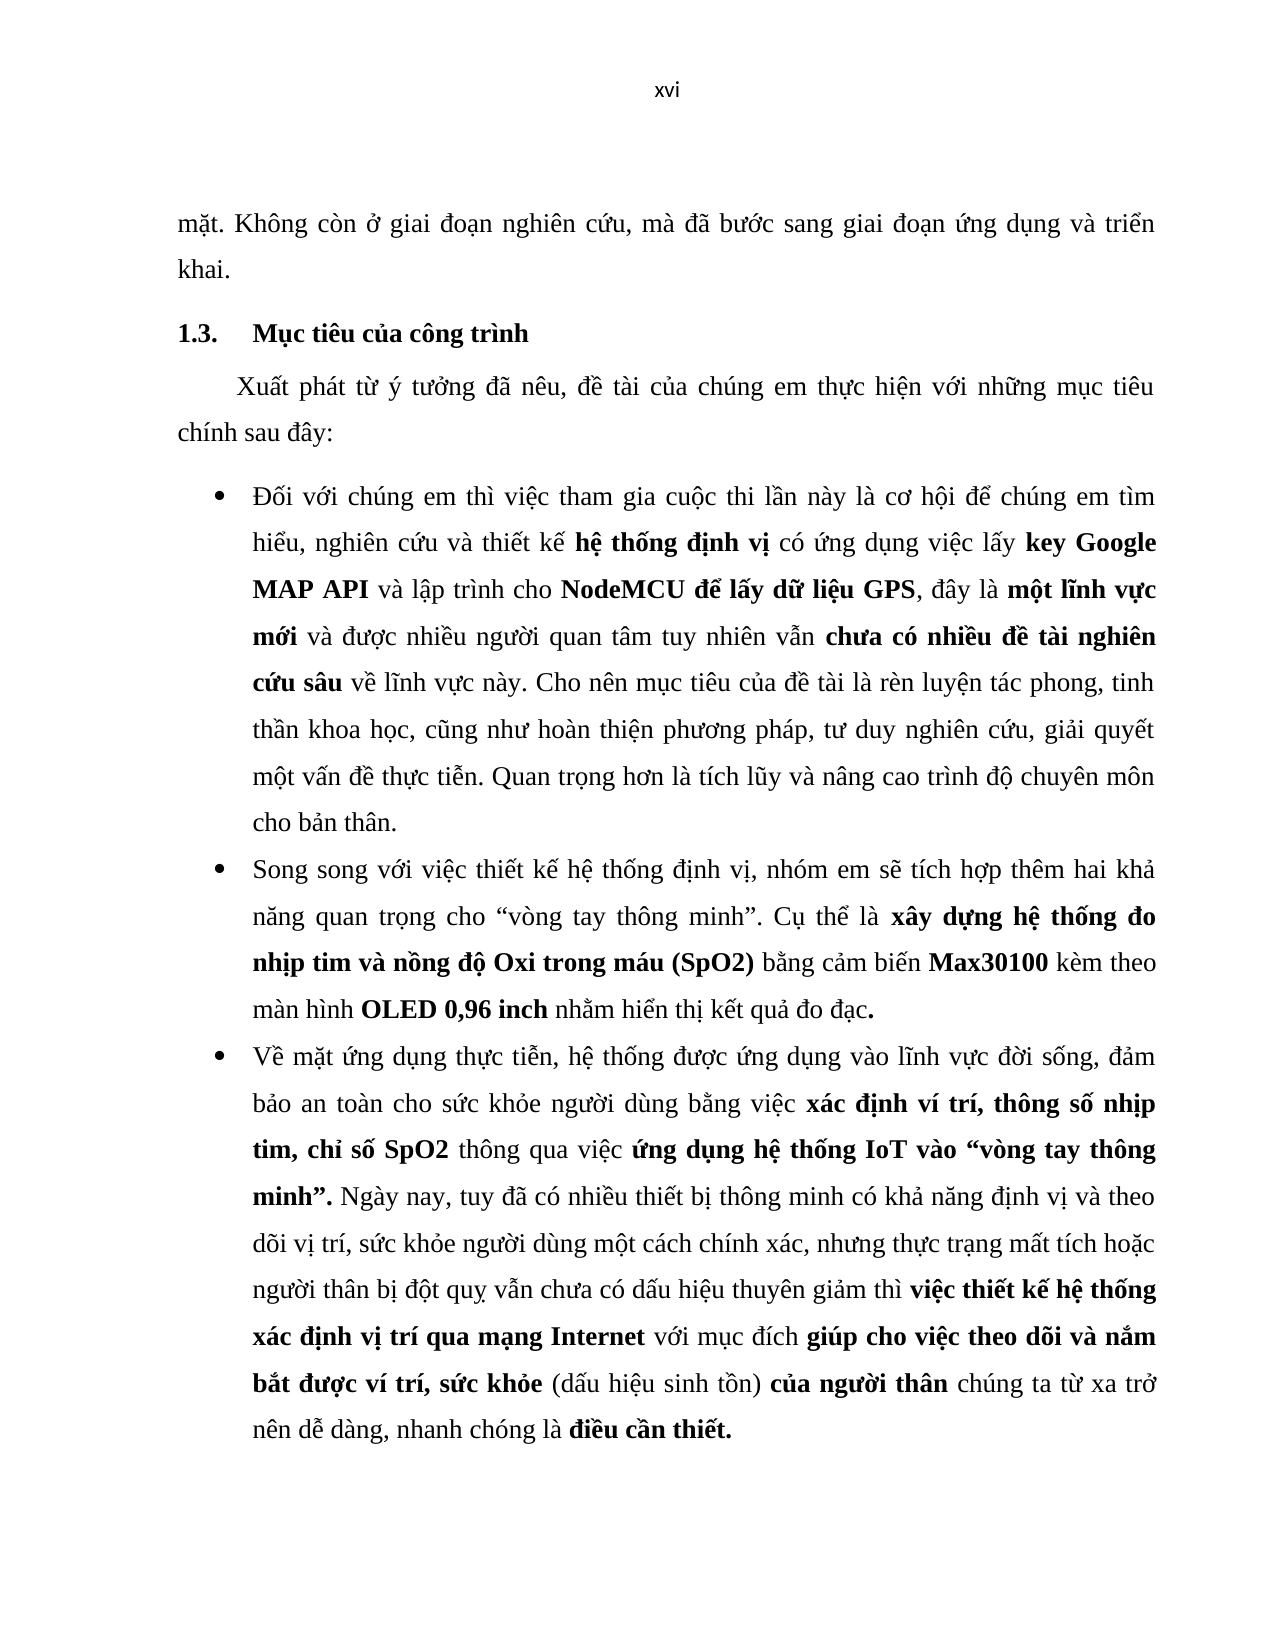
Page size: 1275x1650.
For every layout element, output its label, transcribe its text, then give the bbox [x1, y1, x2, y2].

text Mục tiêu của công trình [177, 317, 1157, 348]
text Xuất phát từ ý tưởng đã nêu, đề tài của chúng em thực hiện với những mục tiêu chính sau đây: [177, 370, 1156, 447]
list Về mặt ứng dụng thực tiễn, hệ thống được ứng dụng vào lĩnh vực đời sống, đảm bảo an toàn cho sức khỏe người dùng bằng việc xác định ví trí, thông số nhịp tim, chỉ số SpO2 thông qua việc ứng dụng hệ thống IoT vào “vòng tay thông minh”. Ngày nay, tuy đã có nhiều thiết bị thông minh có khả năng định vị và theo dõi vị trí, sức khỏe người dùng một cách chính xác, nhưng thực trạng mất tích hoặc người thân bị đột quỵ vẫn chưa có dấu hiệu thuyên giảm thì việc thiết kế hệ thống xác định vị trí qua mạng Internet với mục đích giúp cho việc theo dõi và nắm bắt được ví trí, sức khỏe (dấu hiệu sinh tồn) của người thân chúng ta từ xa trở nên dễ dàng, nhanh chóng là điều cần thiết. [215, 1040, 1156, 1444]
list Đối với chúng em thì việc tham gia cuộc thi lần này là cơ hội để chúng em tìm hiểu, nghiên cứu và thiết kế hệ thống định vị có ứng dụng việc lấy key Google MAP API và lập trình cho NodeMCU để lấy dữ liệu GPS, đây là một lĩnh vực mới và được nhiều người quan tâm tuy nhiên vẫn chưa có nhiều đề tài nghiên cứu sâu về lĩnh vực này. Cho nên mục tiêu của đề tài là rèn luyện tác phong, tinh thần khoa học, cũng như hoàn thiện phương pháp, tư duy nghiên cứu, giải quyết một vấn đề thực tiễn. Quan trọng hơn là tích lũy và nâng cao trình độ chuyên môn cho bản thân. [215, 480, 1156, 838]
list Song song với việc thiết kế hệ thống định vị, nhóm em sẽ tích hợp thêm hai khả năng quan trọng cho “vòng tay thông minh”. Cụ thể là xây dựng hệ thống đo nhịp tim và nồng độ Oxi trong máu (SpO2) bằng cảm biến Max30100 kèm theo màn hình OLED 0,96 inch nhằm hiển thị kết quả đo đạc. [215, 853, 1156, 1024]
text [177, 207, 1156, 284]
